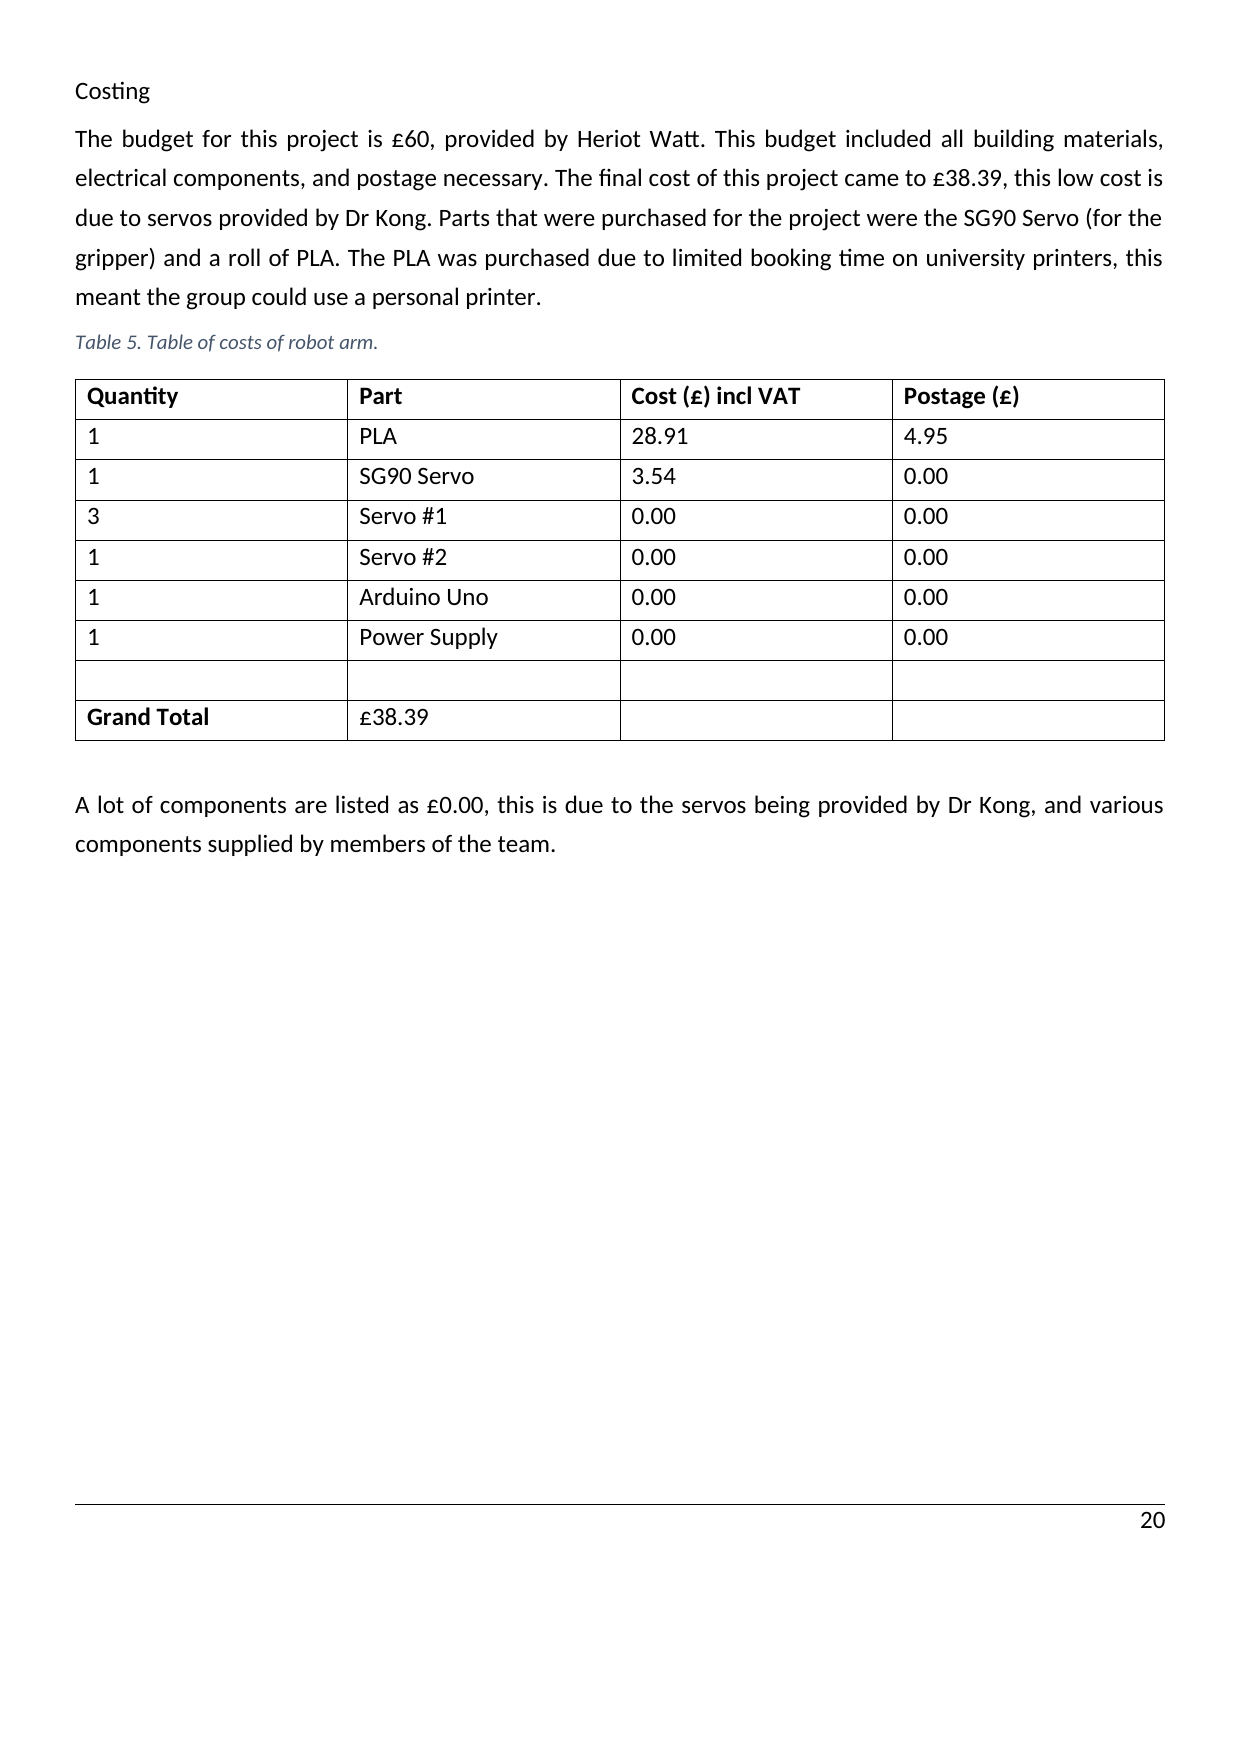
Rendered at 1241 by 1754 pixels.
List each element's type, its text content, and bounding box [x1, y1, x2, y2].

table_cell PLA [348, 420, 620, 459]
table_cell 0.00 [893, 541, 1164, 580]
table_cell [621, 701, 892, 740]
table_cell [893, 701, 1164, 740]
table_cell £38.39 [348, 701, 620, 740]
table_cell 1 [76, 581, 347, 620]
table_cell 3.54 [621, 460, 892, 499]
table_cell [893, 661, 1164, 700]
table_header Postage (£) [893, 380, 1164, 419]
table_cell 0.00 [893, 621, 1164, 660]
table_cell 3 [76, 501, 347, 539]
table_cell 0.00 [621, 501, 892, 539]
table_cell [348, 661, 620, 700]
table_cell Power Supply [348, 621, 620, 660]
table_header Part [348, 380, 620, 419]
table_cell Grand Total [76, 701, 347, 740]
table_cell 28.91 [621, 420, 892, 459]
table_cell [621, 661, 892, 700]
text The budget for this project is £60, provided by Heriot Watt. This budget included all building materials, electrical components, and postage necessary. The final cost of this project came to £38.39, this low cost is due to servos provided by Dr Kong. Parts that were purchased for the project were the SG90 Servo (for the gripper) and a roll of PLA. The PLA was purchased due to limited booking time on university printers, this meant the group could use a personal printer. [75, 123, 1165, 312]
table_cell 0.00 [893, 581, 1164, 620]
text Table 5. Table of costs of robot arm. [75, 329, 1165, 354]
table_cell 1 [76, 460, 347, 499]
table_cell Servo #2 [348, 541, 620, 580]
table_cell Servo #1 [348, 501, 620, 539]
table_cell 0.00 [621, 621, 892, 660]
table_cell 0.00 [621, 541, 892, 580]
table_cell 0.00 [893, 460, 1164, 499]
table_cell 1 [76, 420, 347, 459]
table_cell 1 [76, 621, 347, 660]
table_cell [76, 661, 347, 700]
text A lot of components are listed as £0.00, this is due to the servos being provided by Dr Kong, and various components supplied by members of the team. [75, 789, 1165, 859]
table_header Quantity [76, 380, 347, 419]
table_cell 1 [76, 541, 347, 580]
table_header Cost (£) incl VAT [621, 380, 892, 419]
table_cell 4.95 [893, 420, 1164, 459]
table_cell Arduino Uno [348, 581, 620, 620]
table_cell SG90 Servo [348, 460, 620, 499]
table_cell 0.00 [893, 501, 1164, 539]
table_cell 0.00 [621, 581, 892, 620]
